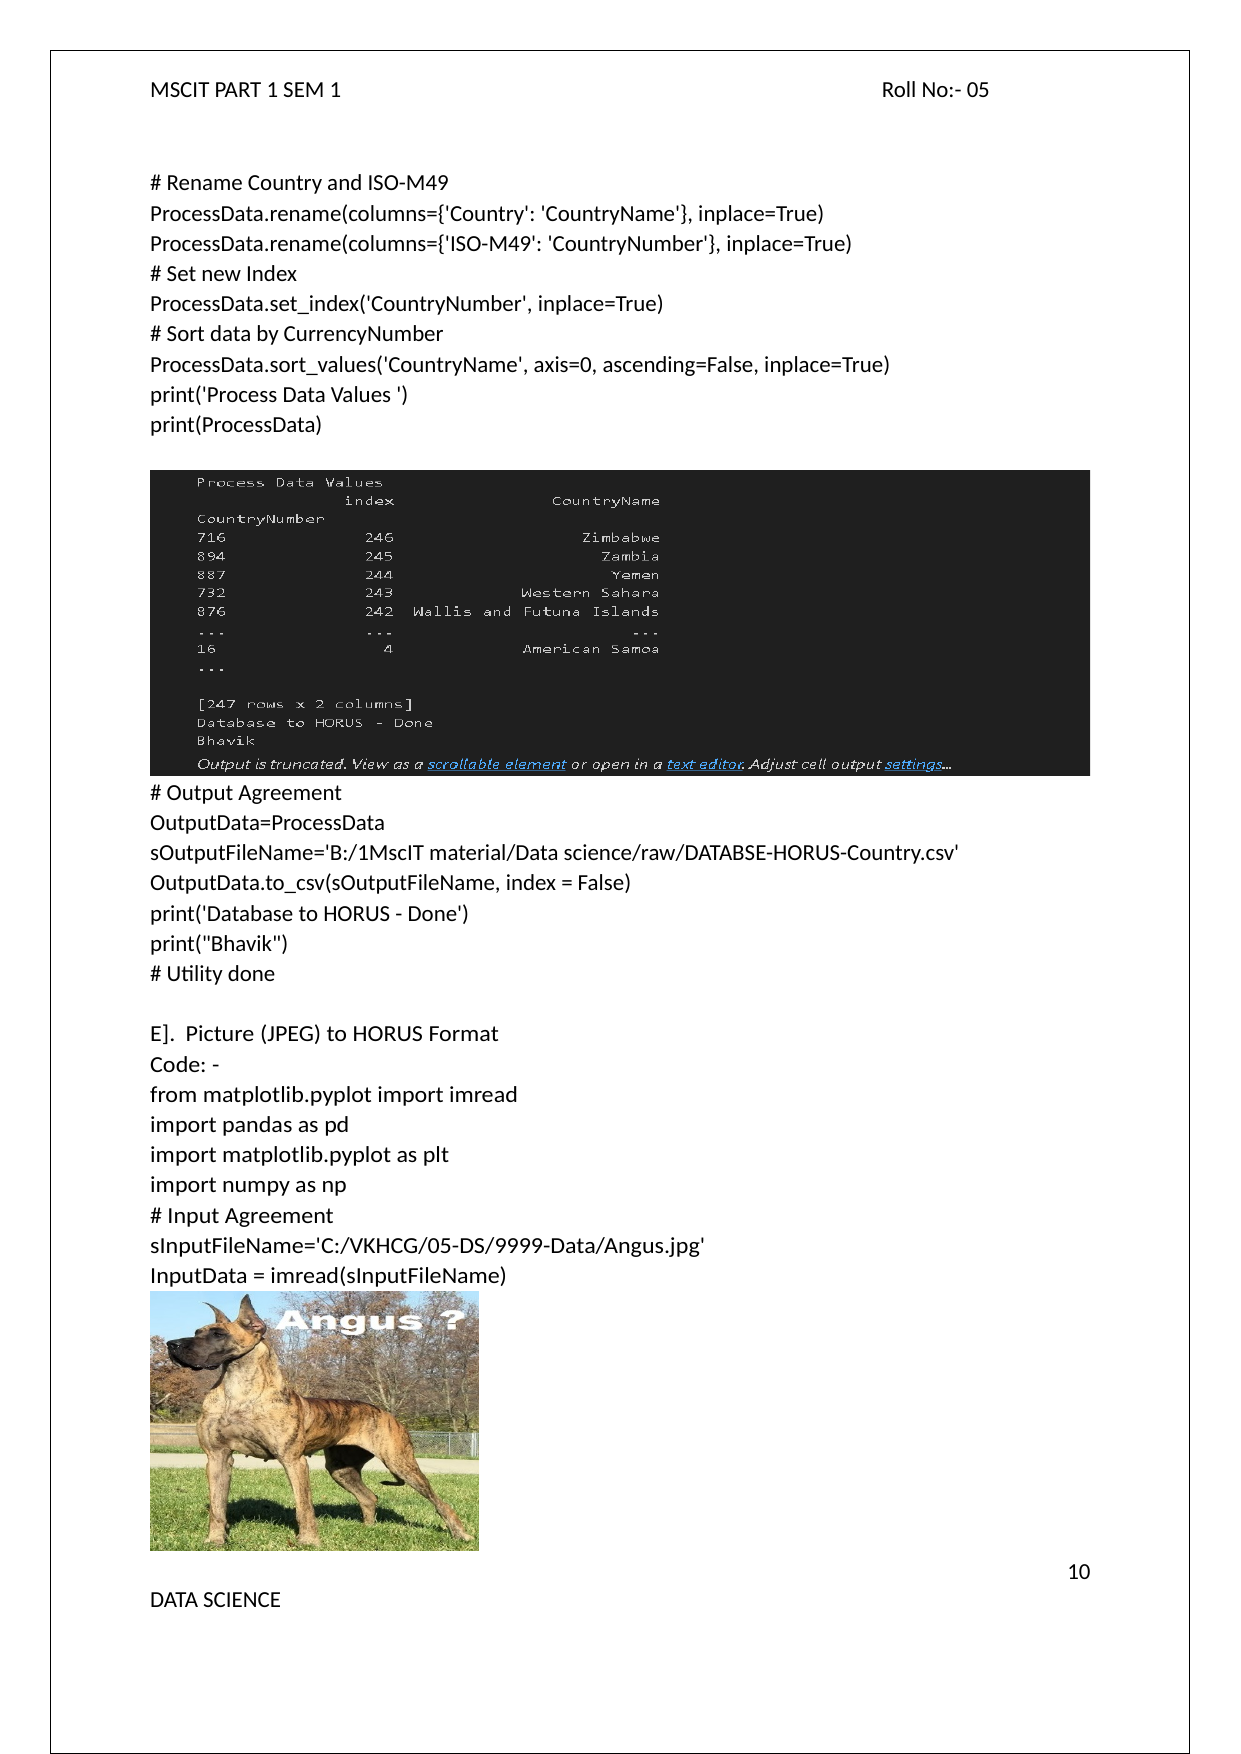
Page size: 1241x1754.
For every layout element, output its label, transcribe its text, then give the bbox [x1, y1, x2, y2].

text ProcessData.set_index('CountryNumber', inplace=True) [150, 289, 1090, 317]
text # Input Agreement [150, 1201, 1090, 1229]
text sOutputFileName='B:/1MscIT material/Data science/raw/DATABSE-HORUS-Country.csv' [150, 838, 1090, 866]
text # Rename Country and ISO-M49 [150, 168, 1090, 197]
text from matplotlib.pyplot import imread [150, 1080, 1090, 1108]
text # Output Agreement [150, 778, 1090, 806]
picture [150, 470, 1091, 776]
text Code: - [150, 1050, 1090, 1078]
text # Set new Index [150, 259, 1090, 287]
text print(ProcessData) [150, 410, 1090, 438]
text import numpy as np [150, 1171, 1090, 1198]
picture [150, 1291, 479, 1551]
text ProcessData.rename(columns={'ISO-M49': 'CountryNumber'}, inplace=True) [150, 229, 1090, 257]
text # Sort data by CurrencyNumber [150, 319, 1090, 348]
text print('Database to HORUS - Done') [150, 899, 1090, 927]
text ProcessData.rename(columns={'Country': 'CountryName'}, inplace=True) [150, 199, 1090, 227]
text E]. Picture (JPEG) to HORUS Format [150, 1019, 1090, 1047]
text InputData = imread(sInputFileName) [150, 1261, 1090, 1289]
text sInputFileName='C:/VKHCG/05-DS/9999-Data/Angus.jpg' [150, 1231, 1090, 1259]
text # Utility done [150, 959, 1090, 987]
text ProcessData.sort_values('CountryName', axis=0, ascending=False, inplace=True) [150, 350, 1090, 378]
text print('Process Data Values ') [150, 380, 1090, 408]
text OutputData=ProcessData [150, 808, 1090, 836]
text import matplotlib.pyplot as plt [150, 1140, 1090, 1168]
text import pandas as pd [150, 1110, 1090, 1138]
text print("Bhavik") [150, 929, 1090, 957]
text OutputData.to_csv(sOutputFileName, index = False) [150, 868, 1090, 896]
